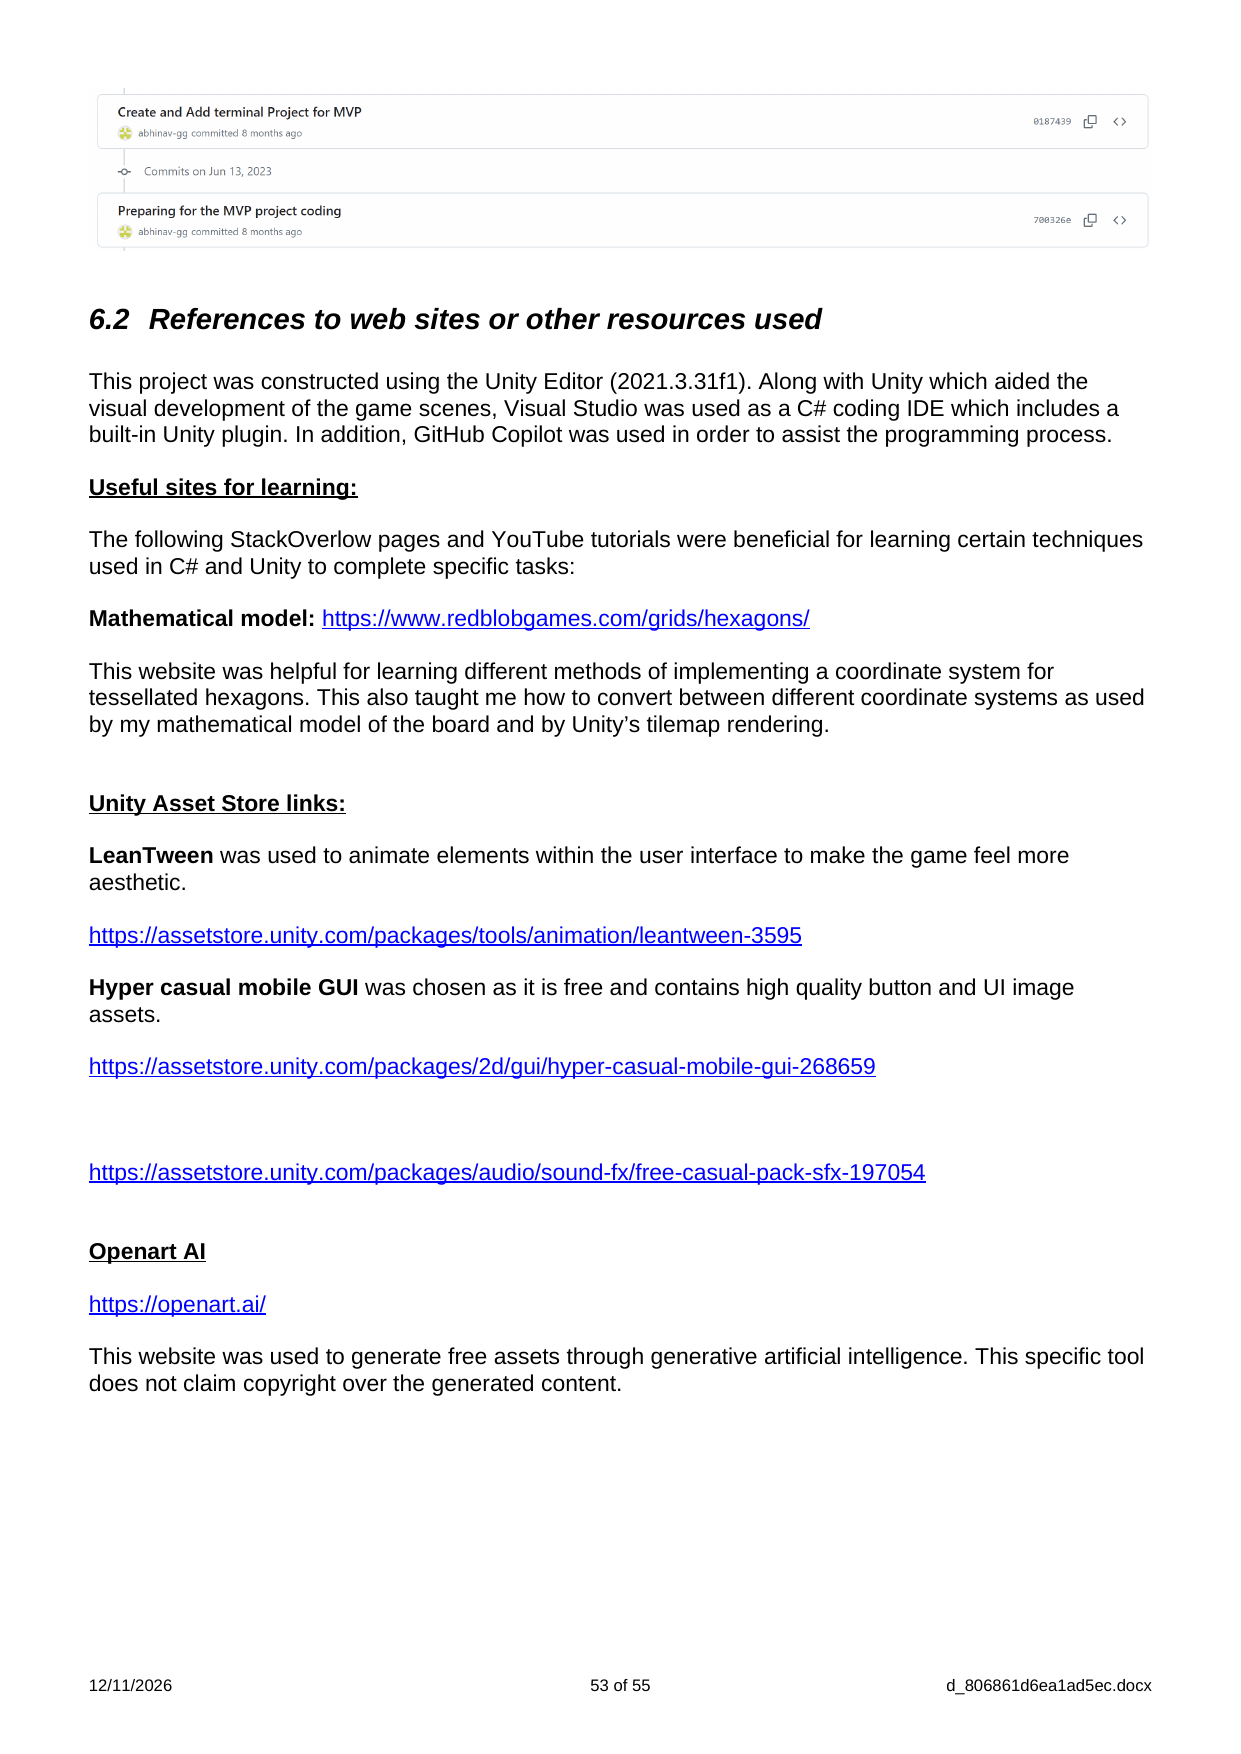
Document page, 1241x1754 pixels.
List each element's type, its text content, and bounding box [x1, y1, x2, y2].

text https://assetstore.unity.com/packages/audio/sound-fx/free-casual-pack-sfx-197054 [89, 1159, 1152, 1185]
text https://assetstore.unity.com/packages/2d/gui/hyper-casual-mobile-gui-268659 [89, 1053, 1152, 1080]
text This website was helpful for learning different methods of implementing a coordinate system for tessellated hexagons. This also taught me how to convert between different coordinate systems as used by my mathematical model of the board and by Unity’s tilemap rendering. [89, 658, 1152, 737]
text https://assetstore.unity.com/packages/tools/animation/leantween-3595 [89, 922, 1152, 948]
text Unity Asset Store links: [89, 790, 1152, 816]
text LeanTween was used to animate elements within the user interface to make the game feel more aesthetic. [89, 842, 1152, 895]
text This website was used to generate free assets through generative artificial intelligence. This specific tool does not claim copyright over the generated content. [89, 1343, 1152, 1396]
text This project was constructed using the Unity Editor (2021.3.31f1). Along with Unity which aided the visual development of the game scenes, Visual Studio was used as a C# coding IDE which includes a built-in Unity plugin. In addition, GitHub Copilot was used in order to assist the programming process. [89, 368, 1152, 447]
text https://openart.ai/ [89, 1291, 1152, 1317]
text Hyper casual mobile GUI was chosen as it is free and contains high quality button and UI image assets. [89, 974, 1152, 1027]
text Mathematical model: https://www.redblobgames.com/grids/hexagons/ [89, 605, 1152, 632]
text Useful sites for learning: [89, 473, 1152, 500]
subtitle References to web sites or other resources used [89, 302, 1152, 336]
text Openart AI [89, 1238, 1152, 1264]
text The following StackOverlow pages and YouTube tutorials were beneficial for learning certain techniques used in C# and Unity to complete specific tasks: [89, 526, 1152, 579]
picture [88, 88, 1152, 251]
